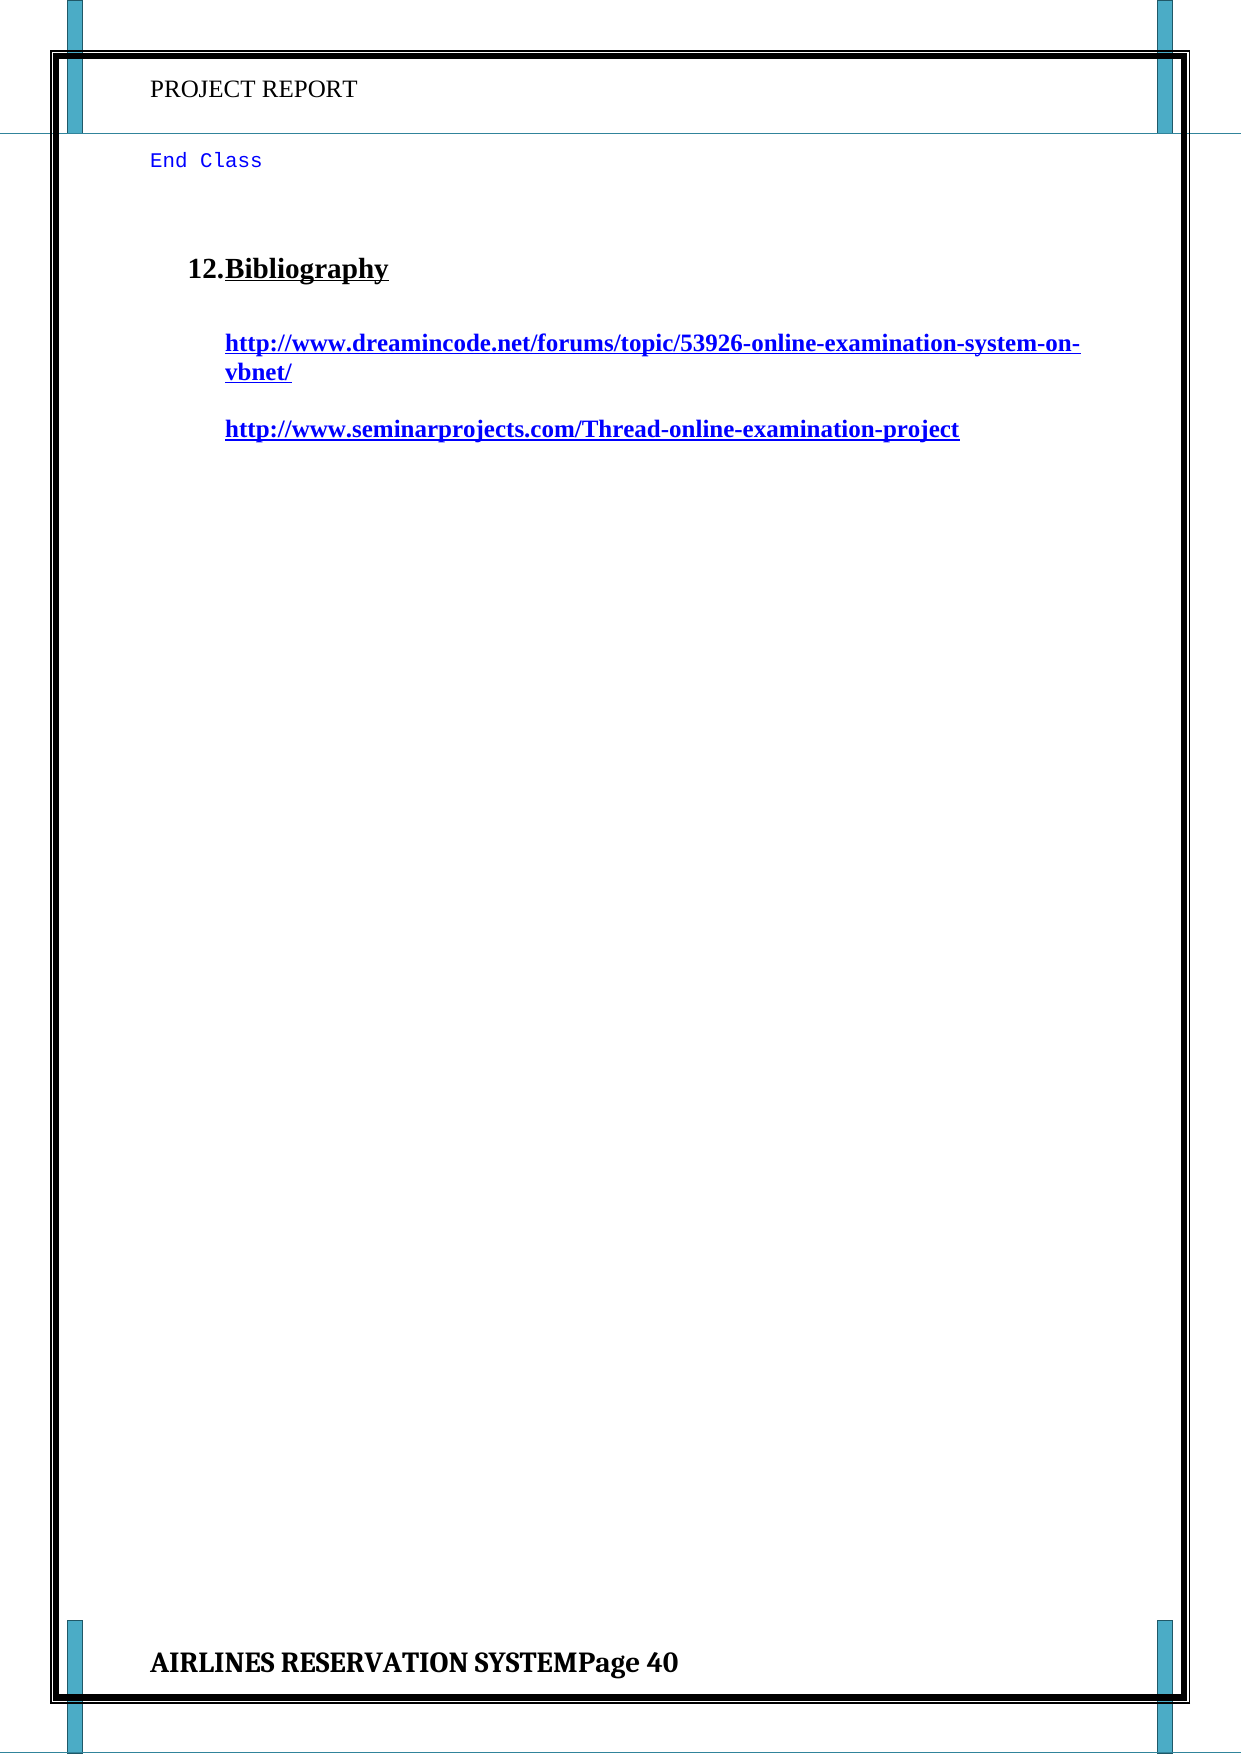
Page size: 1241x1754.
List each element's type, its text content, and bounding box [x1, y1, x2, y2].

list http://www.seminarprojects.com/Thread-online-examination-project [225, 414, 1090, 443]
text End Class [150, 150, 1090, 174]
list http://www.dreamincode.net/forums/topic/53926-online-examination-system-on-vbnet/ [225, 328, 1090, 385]
list Bibliography [187, 251, 1090, 284]
